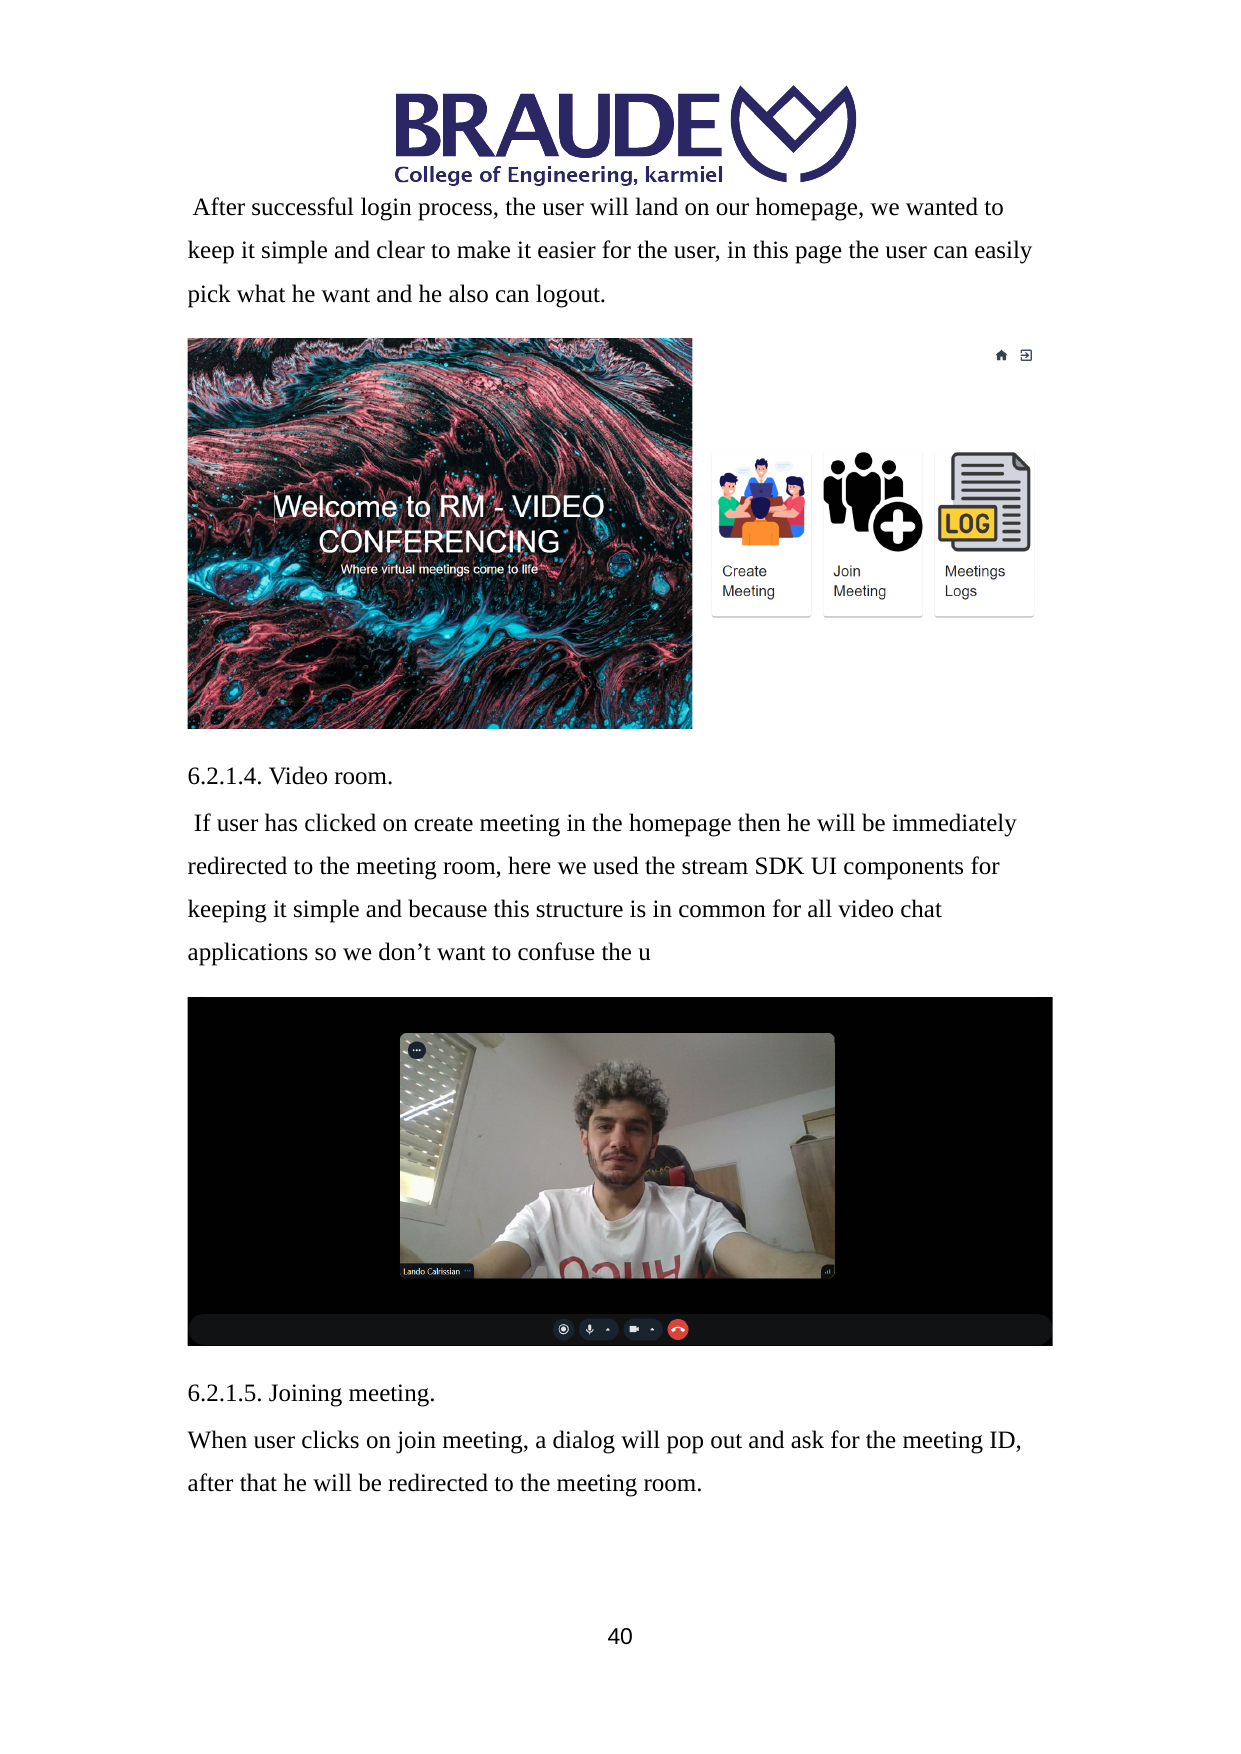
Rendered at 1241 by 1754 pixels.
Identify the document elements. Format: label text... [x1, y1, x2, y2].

picture [369, 73, 871, 193]
text After successful login process, the user will land on our homepage, we wanted to keep it simple and clear to make it easier for the user, in this page the user can easily pick what he want and he also can logout. [187, 192, 1053, 307]
subtitle 6.2.1.4. Video room. [187, 761, 1053, 789]
text If user has clicked on create meeting in the homepage then he will be immediately redirected to the meeting room, here we used the stream SDK UI components for keeping it simple and because this structure is in common for all video chat applications so we don’t want to confuse the u [187, 808, 1053, 966]
picture [187, 997, 1053, 1346]
text When user clicks on join meeting, a dialog will pop out and ask for the meeting ID, after that he will be redirected to the meeting room. [187, 1425, 1053, 1497]
subtitle 6.2.1.5. Joining meeting. [187, 1378, 1053, 1406]
picture [187, 338, 1053, 729]
